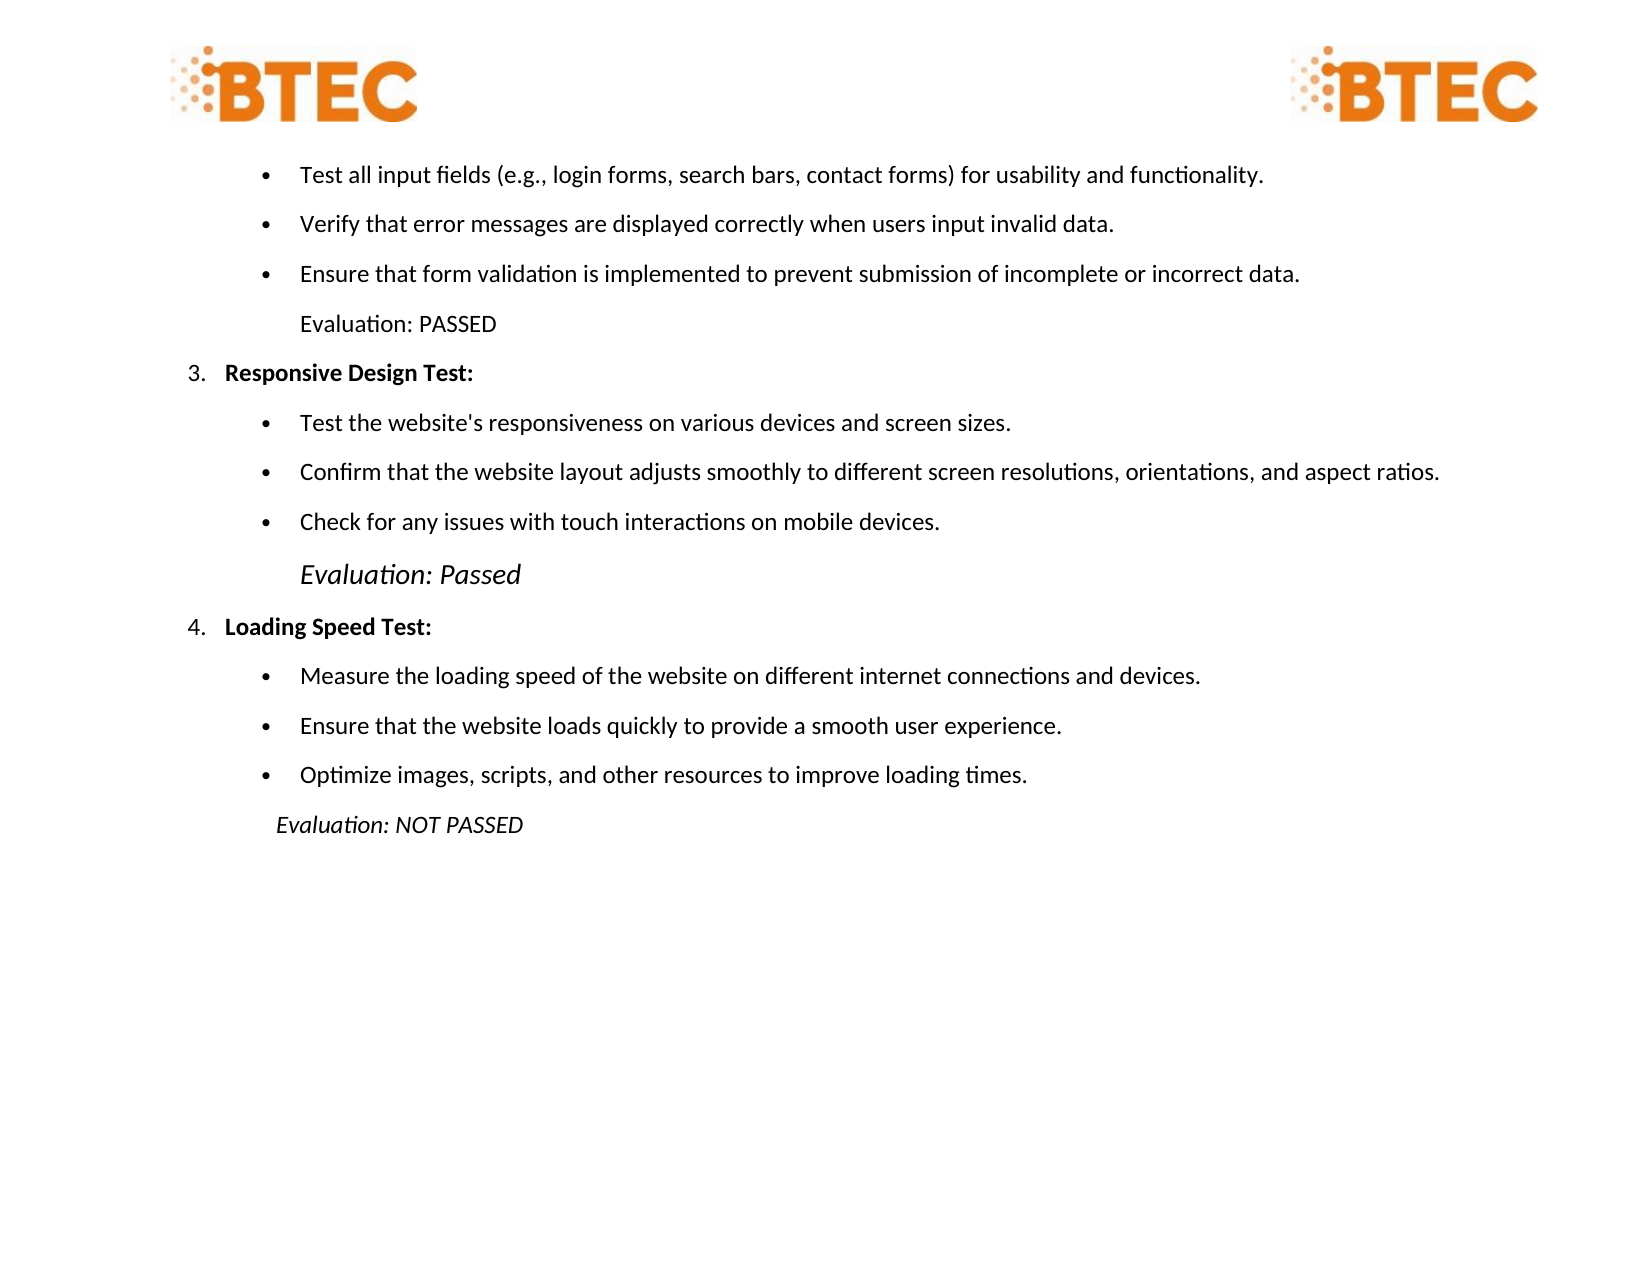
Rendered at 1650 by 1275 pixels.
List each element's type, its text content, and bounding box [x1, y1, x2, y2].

text Evaluation: PASSED [300, 308, 1500, 338]
list Responsive Design Test: [187, 357, 1500, 388]
text Evaluation: Passed [300, 556, 1500, 591]
text Evaluation: NOT PASSED [225, 809, 1500, 840]
picture [1290, 46, 1538, 122]
list Measure the loading speed of the website on different internet connections and devices. [262, 660, 1500, 691]
list Verify that error messages are displayed correctly when users input invalid data. [262, 209, 1500, 239]
list Confirm that the website layout adjusts smoothly to different screen resolutions, orientations, and aspect ratios. [262, 457, 1500, 487]
list Test the website's responsiveness on various devices and screen sizes. [262, 407, 1500, 437]
list Test all input fields (e.g., login forms, search bars, contact forms) for usability and functionality. [262, 159, 1500, 189]
list Check for any issues with touch interactions on mobile devices. [262, 506, 1500, 537]
list Optimize images, scripts, and other resources to improve loading times. [262, 759, 1500, 790]
list Ensure that the website loads quickly to provide a smooth user experience. [262, 710, 1500, 741]
list Ensure that form validation is implemented to prevent submission of incomplete or incorrect data. [262, 258, 1500, 289]
picture [170, 46, 418, 122]
list Loading Speed Test: [187, 611, 1500, 641]
